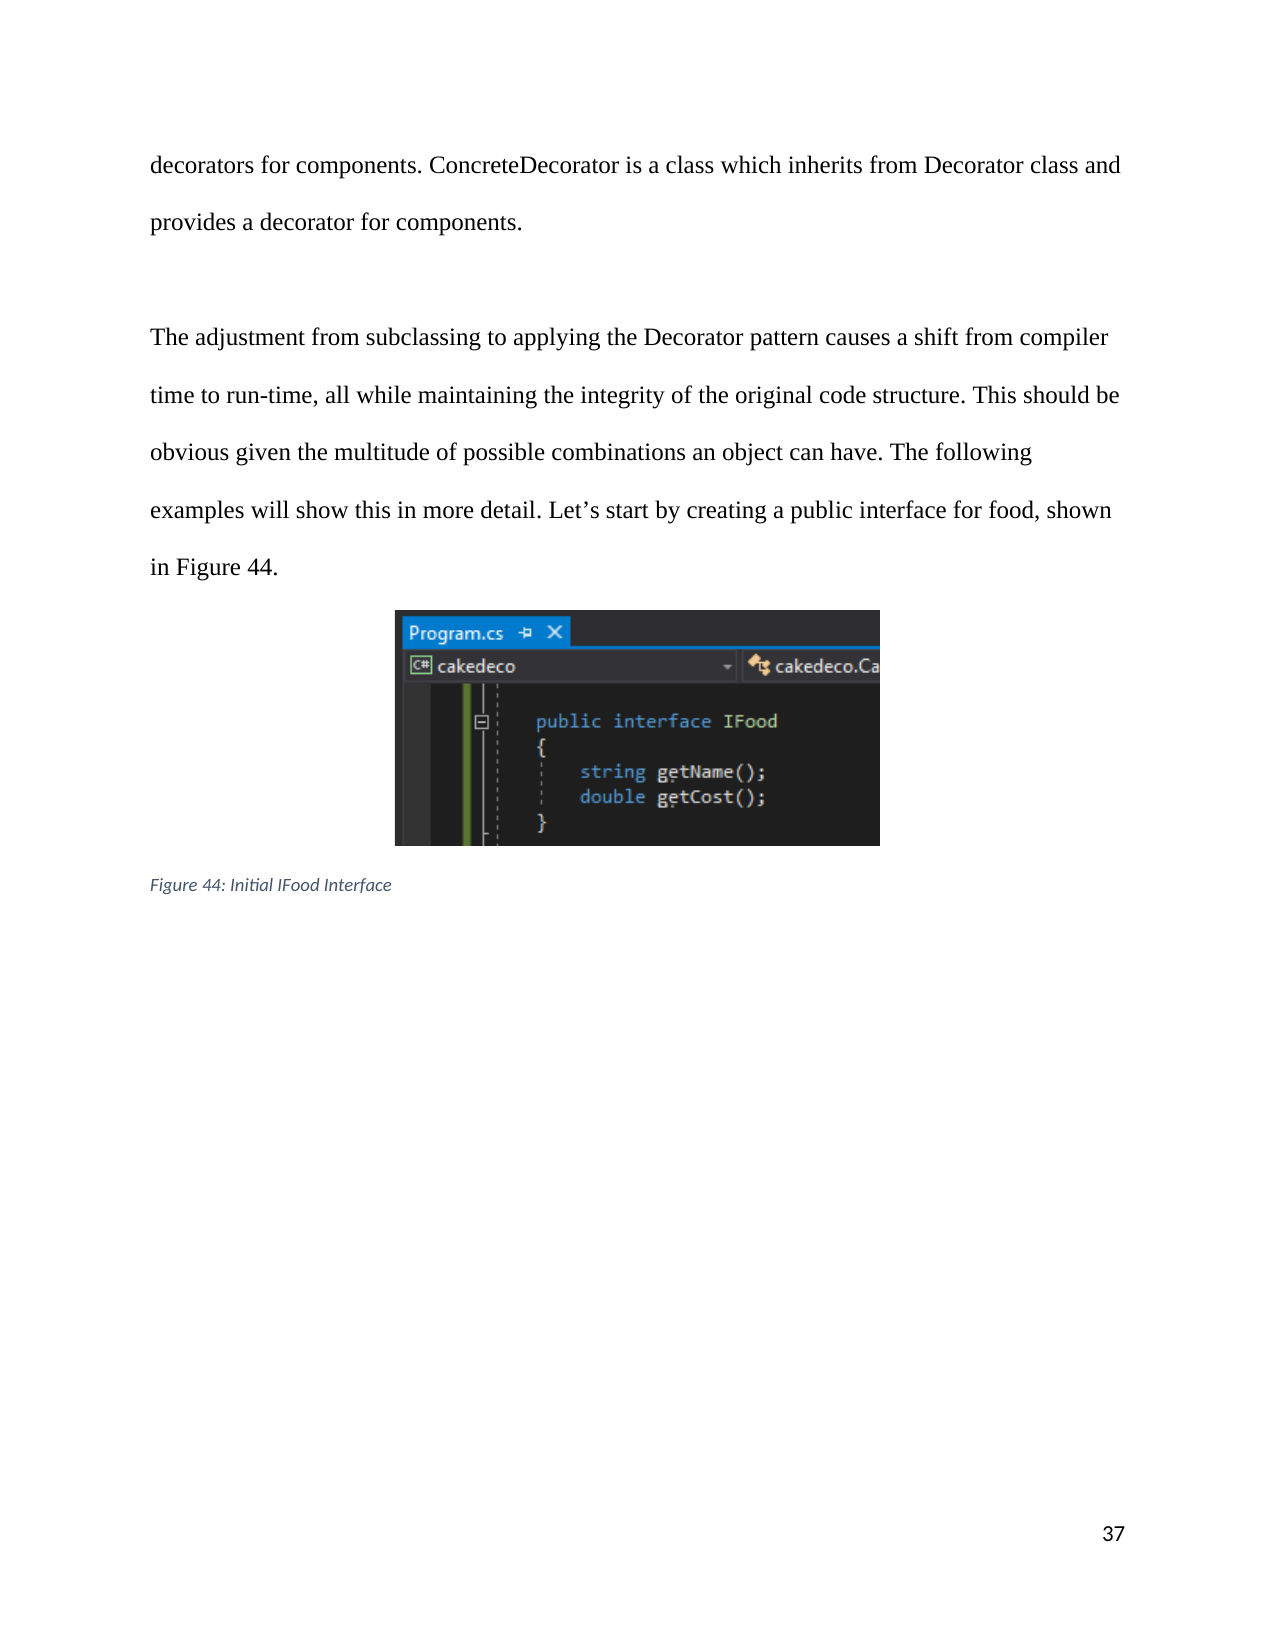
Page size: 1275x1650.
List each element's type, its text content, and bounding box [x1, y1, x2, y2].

text The adjustment from subclassing to applying the Decorator pattern causes a shift from compiler time to run-time, all while maintaining the integrity of the original code structure. This should be obvious given the multitude of possible combinations an object can have. The following examples will show this in more detail. Let’s start by creating a public interface for food, shown in Figure 44. [150, 322, 1125, 581]
picture [394, 610, 880, 846]
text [150, 150, 1125, 236]
text Figure 44: Initial IFood Interface [150, 873, 1125, 896]
